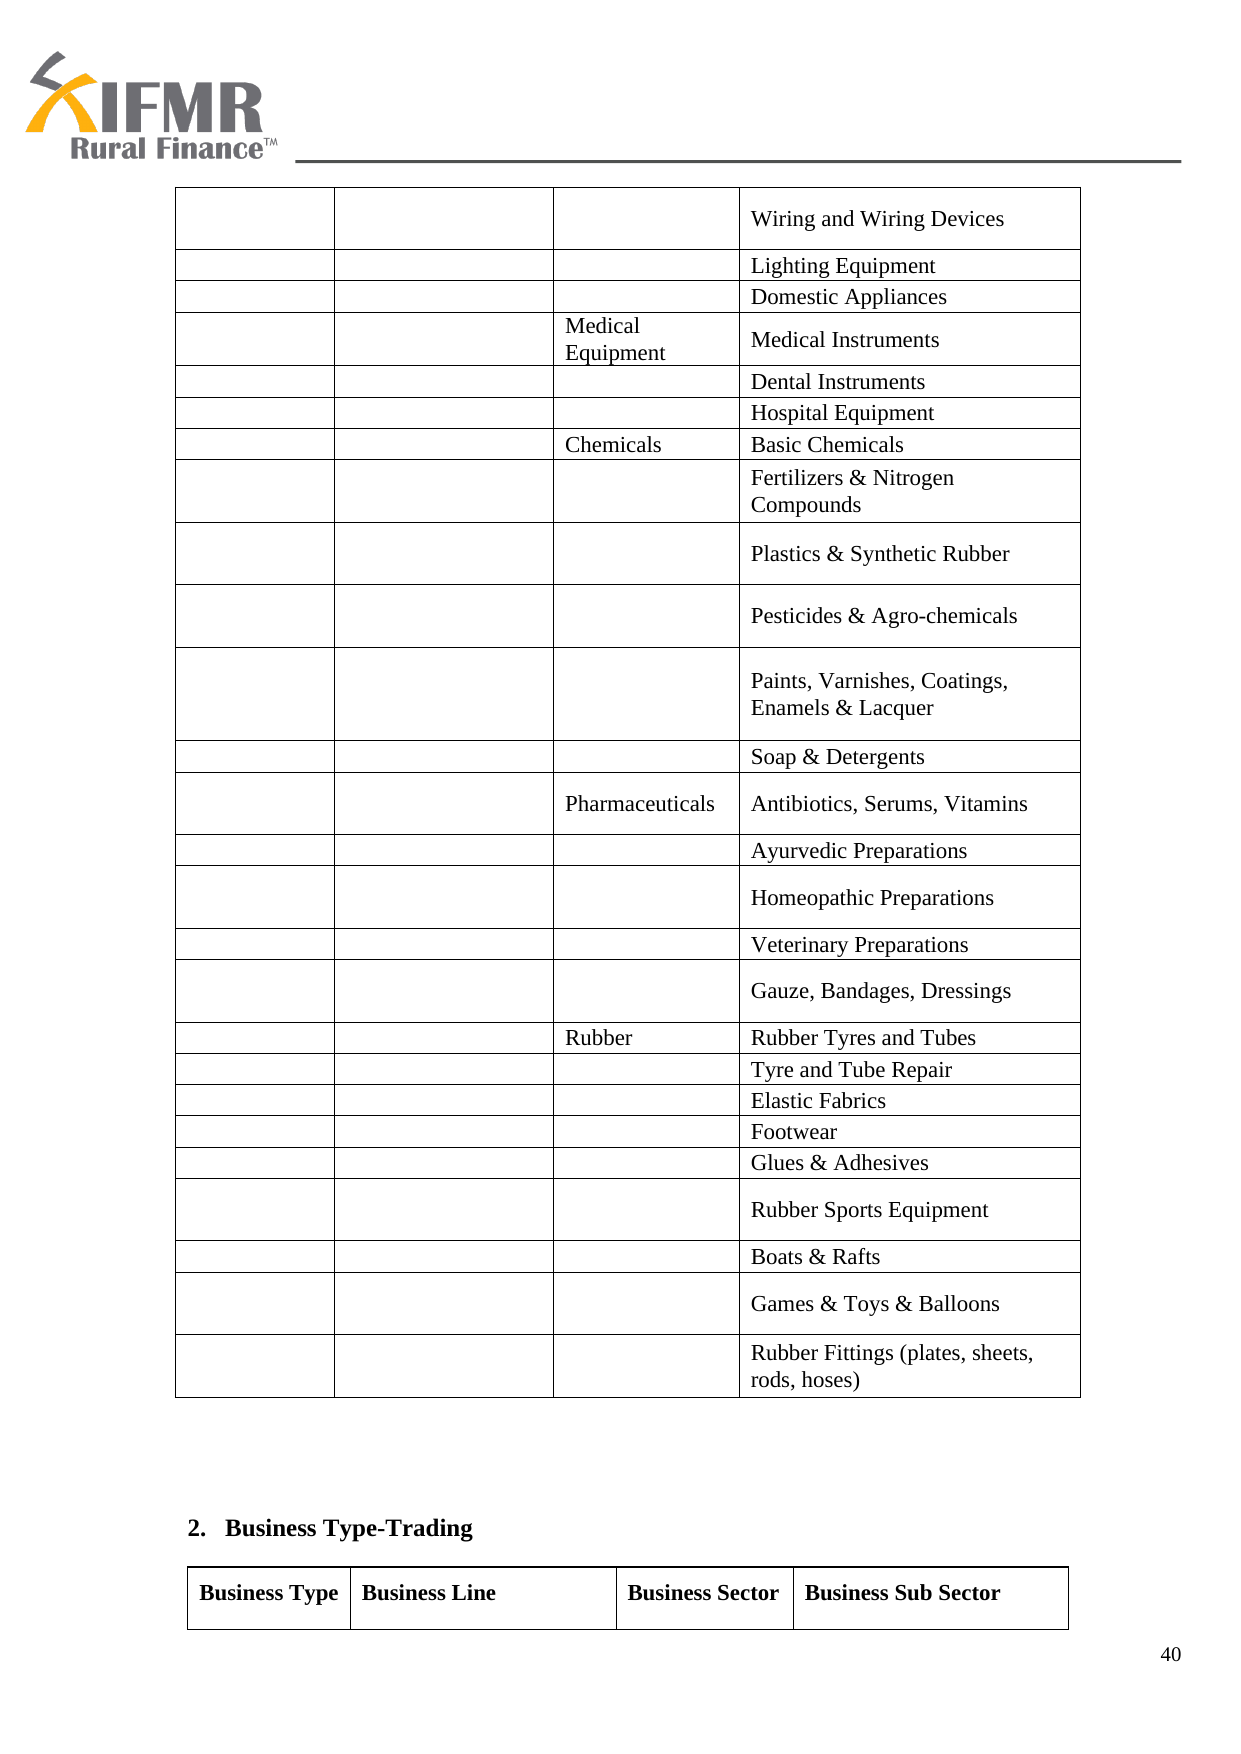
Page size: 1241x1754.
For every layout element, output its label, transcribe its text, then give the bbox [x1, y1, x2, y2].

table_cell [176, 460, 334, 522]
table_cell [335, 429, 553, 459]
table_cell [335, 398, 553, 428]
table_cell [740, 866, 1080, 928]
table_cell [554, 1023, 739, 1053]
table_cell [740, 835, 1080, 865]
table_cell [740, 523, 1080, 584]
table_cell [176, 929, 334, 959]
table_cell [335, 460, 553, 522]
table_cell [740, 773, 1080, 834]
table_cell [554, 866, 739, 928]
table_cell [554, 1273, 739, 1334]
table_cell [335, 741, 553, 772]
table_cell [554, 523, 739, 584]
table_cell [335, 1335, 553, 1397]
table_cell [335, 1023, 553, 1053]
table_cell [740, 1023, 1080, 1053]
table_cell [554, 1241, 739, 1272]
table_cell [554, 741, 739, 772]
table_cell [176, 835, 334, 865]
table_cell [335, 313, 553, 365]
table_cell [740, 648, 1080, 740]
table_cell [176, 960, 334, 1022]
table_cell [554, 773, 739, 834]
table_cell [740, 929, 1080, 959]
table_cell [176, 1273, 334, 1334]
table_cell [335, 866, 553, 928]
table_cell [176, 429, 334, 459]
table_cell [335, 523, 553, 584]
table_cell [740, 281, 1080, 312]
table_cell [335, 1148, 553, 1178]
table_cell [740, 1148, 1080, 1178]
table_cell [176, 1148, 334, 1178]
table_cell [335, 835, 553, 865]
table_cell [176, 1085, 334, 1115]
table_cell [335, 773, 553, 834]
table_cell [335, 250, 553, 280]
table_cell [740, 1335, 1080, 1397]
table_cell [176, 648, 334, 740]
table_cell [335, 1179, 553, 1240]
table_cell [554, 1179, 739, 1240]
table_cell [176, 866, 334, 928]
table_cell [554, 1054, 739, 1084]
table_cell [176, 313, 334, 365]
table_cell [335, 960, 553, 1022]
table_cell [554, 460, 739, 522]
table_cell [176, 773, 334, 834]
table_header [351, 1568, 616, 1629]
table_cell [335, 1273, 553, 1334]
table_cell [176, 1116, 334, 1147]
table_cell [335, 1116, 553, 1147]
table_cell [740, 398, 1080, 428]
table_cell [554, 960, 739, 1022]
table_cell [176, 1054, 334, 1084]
list Business Type-Trading [187, 1513, 1181, 1541]
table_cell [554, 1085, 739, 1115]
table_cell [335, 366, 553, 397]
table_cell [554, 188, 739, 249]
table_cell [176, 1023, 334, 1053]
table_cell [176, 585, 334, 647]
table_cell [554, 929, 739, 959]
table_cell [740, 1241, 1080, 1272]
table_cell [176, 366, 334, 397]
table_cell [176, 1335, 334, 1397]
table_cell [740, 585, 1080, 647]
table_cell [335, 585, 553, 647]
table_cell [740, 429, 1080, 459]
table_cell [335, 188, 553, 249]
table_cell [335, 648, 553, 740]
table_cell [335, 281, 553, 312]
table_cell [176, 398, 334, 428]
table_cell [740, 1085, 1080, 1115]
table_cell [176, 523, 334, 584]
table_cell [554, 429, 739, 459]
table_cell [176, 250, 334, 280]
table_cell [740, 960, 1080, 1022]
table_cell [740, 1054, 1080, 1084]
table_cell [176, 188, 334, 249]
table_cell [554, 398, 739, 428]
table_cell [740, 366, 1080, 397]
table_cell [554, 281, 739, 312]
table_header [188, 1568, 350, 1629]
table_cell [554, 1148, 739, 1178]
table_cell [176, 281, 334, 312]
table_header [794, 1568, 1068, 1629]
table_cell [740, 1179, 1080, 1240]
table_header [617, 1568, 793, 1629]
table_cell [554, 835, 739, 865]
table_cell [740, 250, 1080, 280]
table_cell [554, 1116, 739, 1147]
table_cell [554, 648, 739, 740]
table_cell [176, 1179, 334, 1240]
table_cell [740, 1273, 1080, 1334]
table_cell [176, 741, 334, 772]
picture [18, 45, 284, 166]
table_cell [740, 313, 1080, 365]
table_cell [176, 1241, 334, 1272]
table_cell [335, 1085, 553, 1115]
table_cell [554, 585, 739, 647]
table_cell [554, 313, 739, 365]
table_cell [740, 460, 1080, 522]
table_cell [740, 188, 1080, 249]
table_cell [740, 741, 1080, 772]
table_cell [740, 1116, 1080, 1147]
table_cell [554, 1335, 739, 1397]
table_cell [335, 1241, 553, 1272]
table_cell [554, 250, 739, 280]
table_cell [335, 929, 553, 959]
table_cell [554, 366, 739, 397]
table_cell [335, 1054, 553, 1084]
